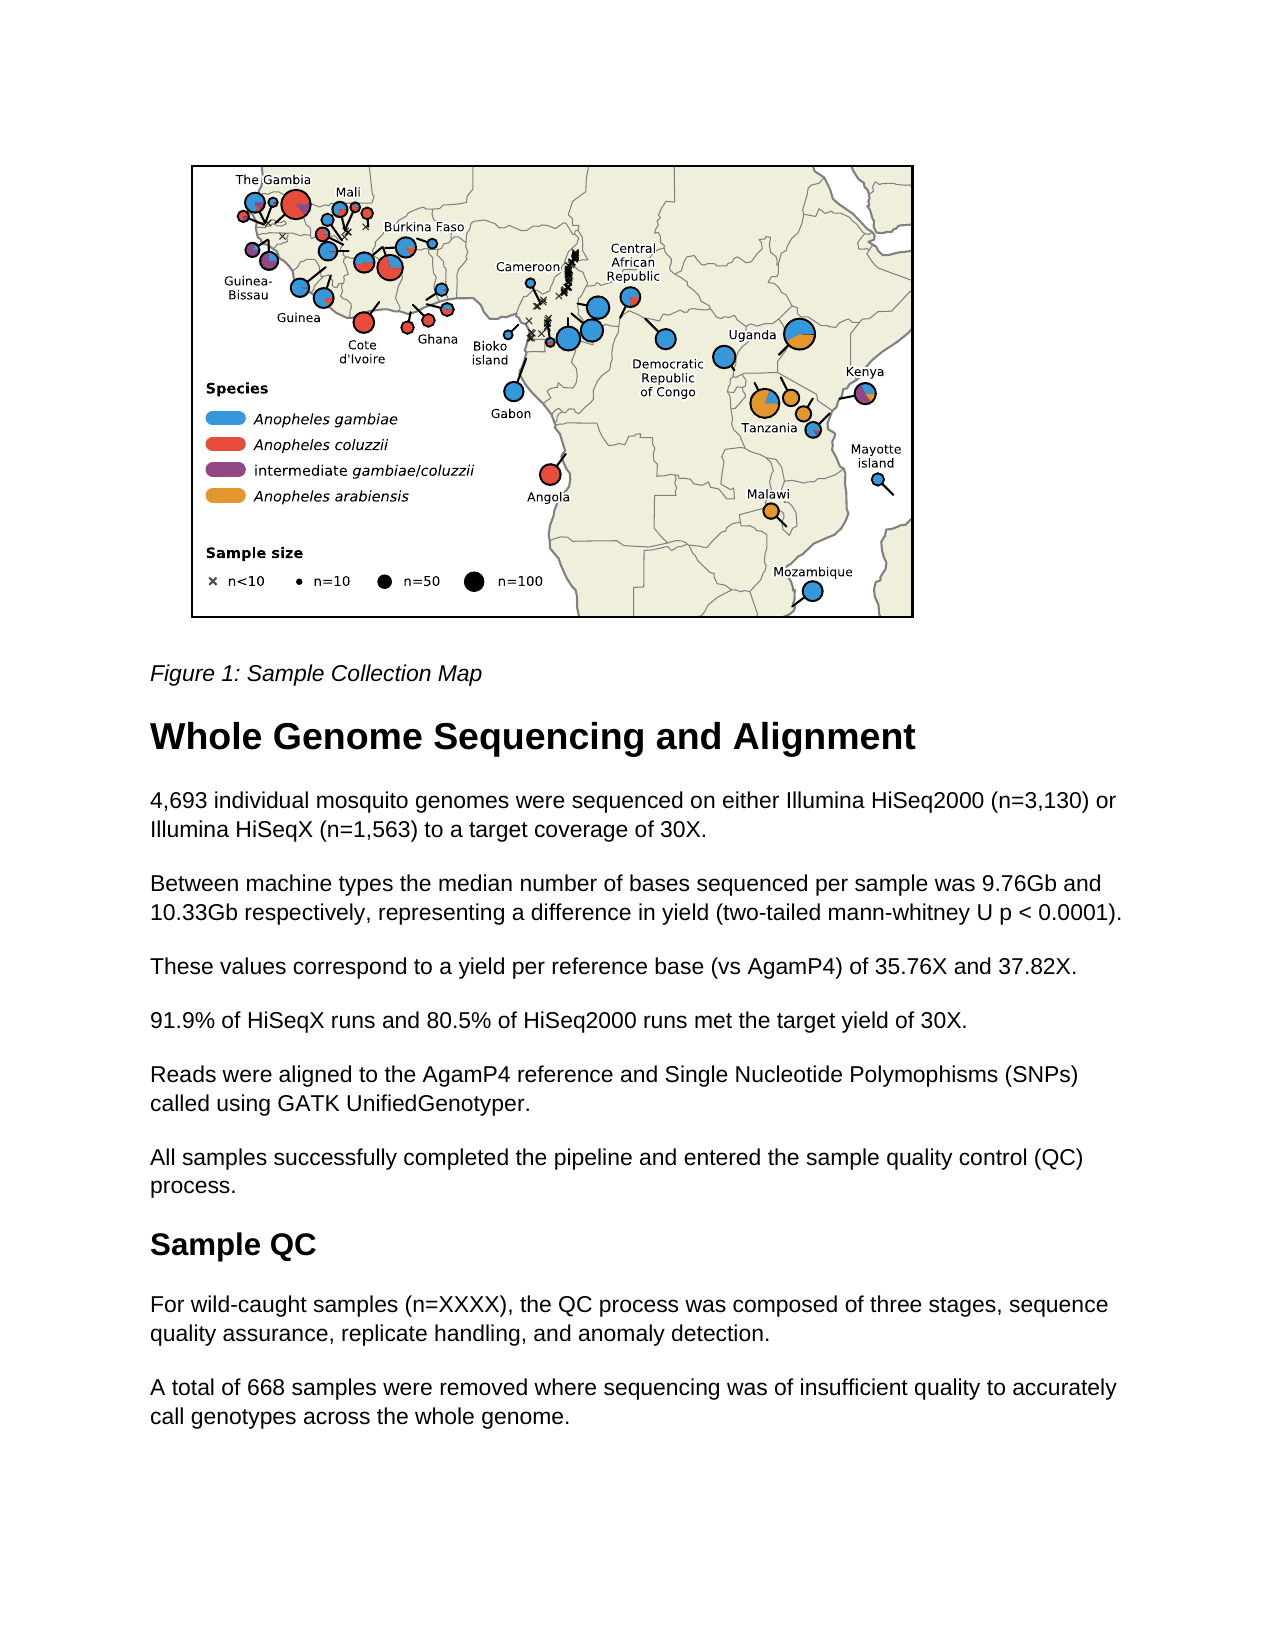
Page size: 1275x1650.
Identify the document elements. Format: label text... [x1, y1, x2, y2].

text 91.9% of HiSeqX runs and 80.5% of HiSeq2000 runs met the target yield of 30X. [150, 1007, 1125, 1033]
text 4,693 individual mosquito genomes were sequenced on either Illumina HiSeq2000 (n=3,130) or Illumina HiSeqX (n=1,563) to a target coverage of 30X. [150, 787, 1125, 842]
text Reads were aligned to the AgamP4 reference and Single Nucleotide Polymophisms (SNPs) called using GATK UnifiedGenotyper. [150, 1061, 1125, 1116]
subtitle Whole Genome Sequencing and Alignment [150, 714, 1125, 757]
text These values correspond to a yield per reference base (vs AgamP4) of 35.76X and 37.82X. [150, 953, 1125, 979]
text A total of 668 samples were removed where sequencing was of insufficient quality to accurately call genotypes across the whole genome. [150, 1374, 1125, 1429]
text All samples successfully completed the pipeline and entered the sample quality control (QC) process. [150, 1143, 1125, 1199]
text Between machine types the median number of bases sequenced per sample was 9.76Gb and 10.33Gb respectively, representing a difference in yield (two-tailed mann-whitney U p < 0.0001). [150, 870, 1125, 925]
text Figure 1: Sample Collection Map [150, 660, 1125, 687]
subtitle Sample QC [150, 1226, 1125, 1262]
text For wild-caught samples (n=XXXX), the QC process was composed of three stages, sequence quality assurance, replicate handling, and anomaly detection. [150, 1291, 1125, 1346]
